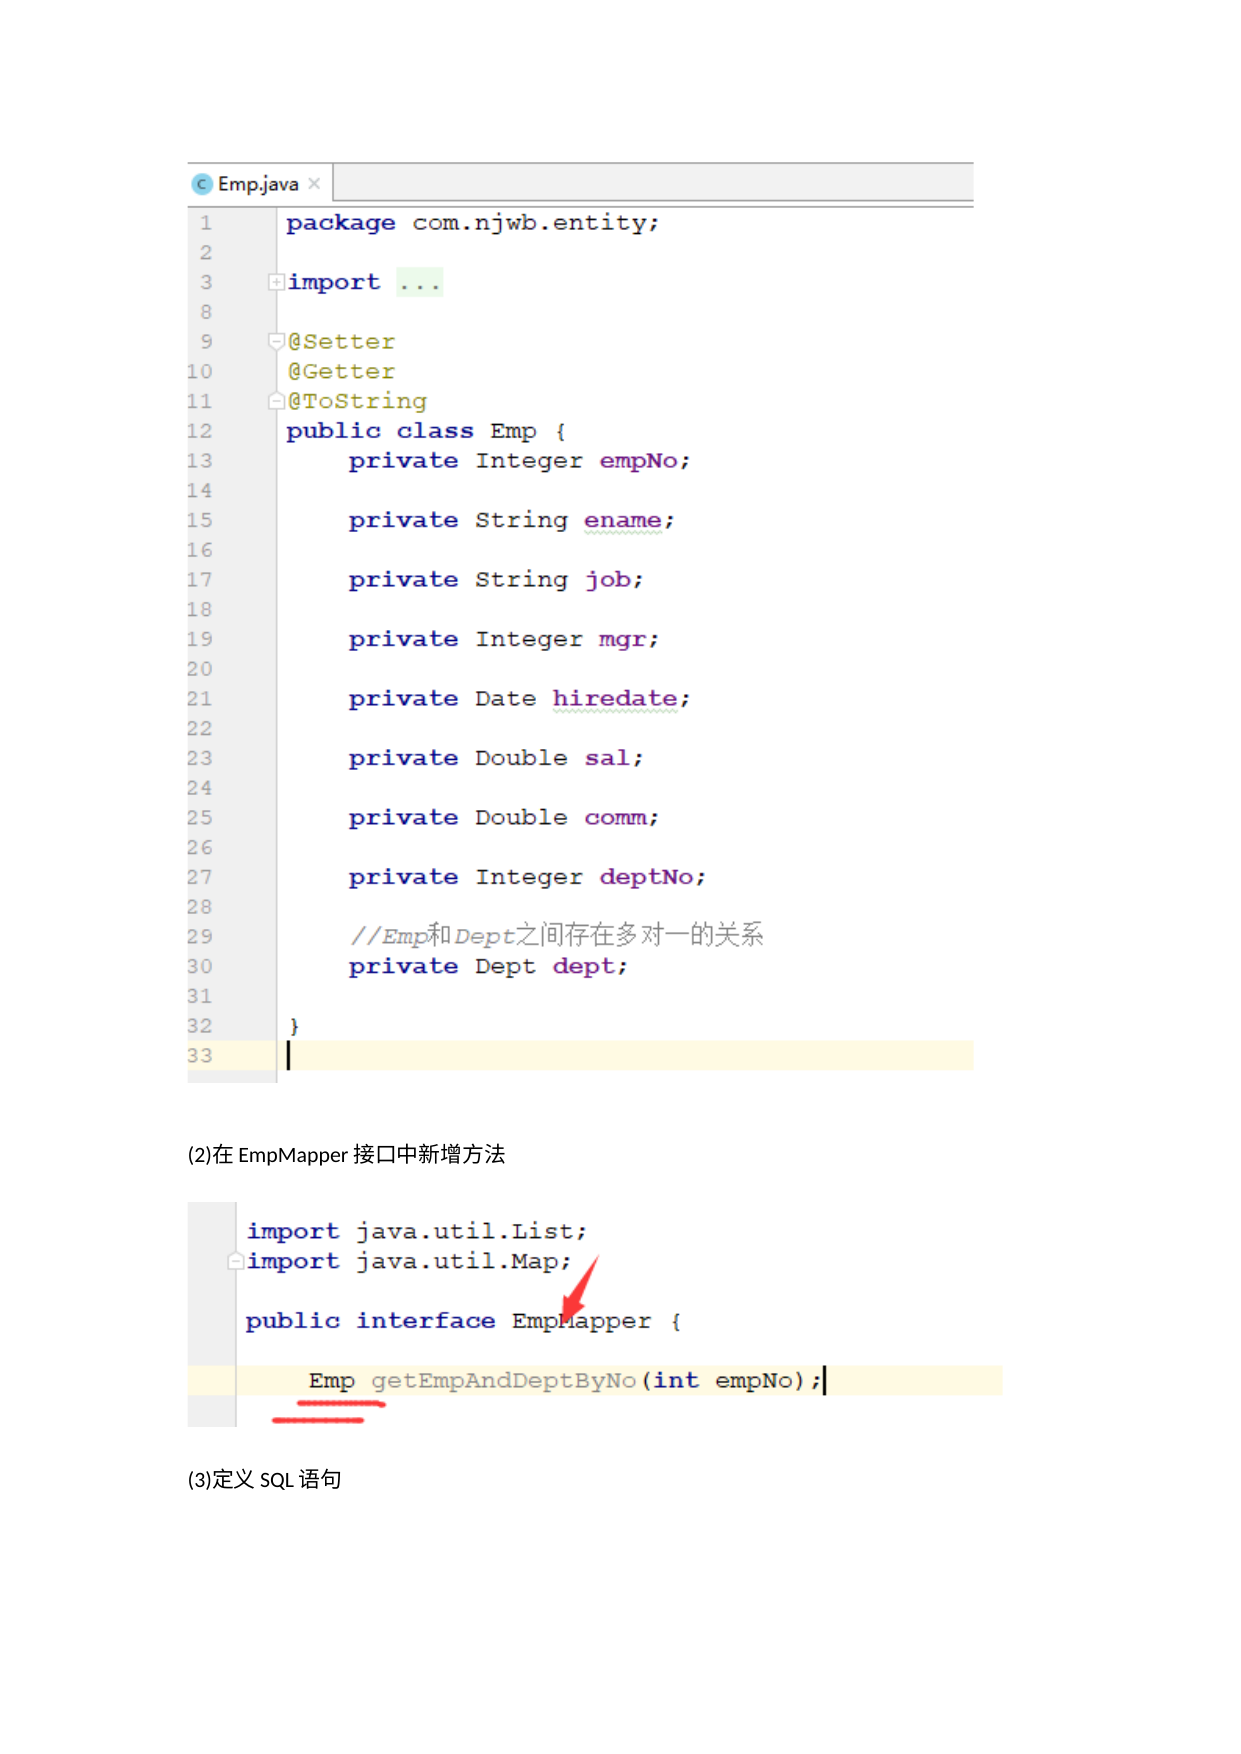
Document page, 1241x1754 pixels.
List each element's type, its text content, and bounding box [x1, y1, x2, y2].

picture [187, 1202, 1003, 1427]
text (3)定义SQL语句 [187, 1462, 1053, 1494]
text (2)在EmpMapper接口中新增方法 [187, 1137, 1053, 1169]
picture [187, 162, 974, 1083]
